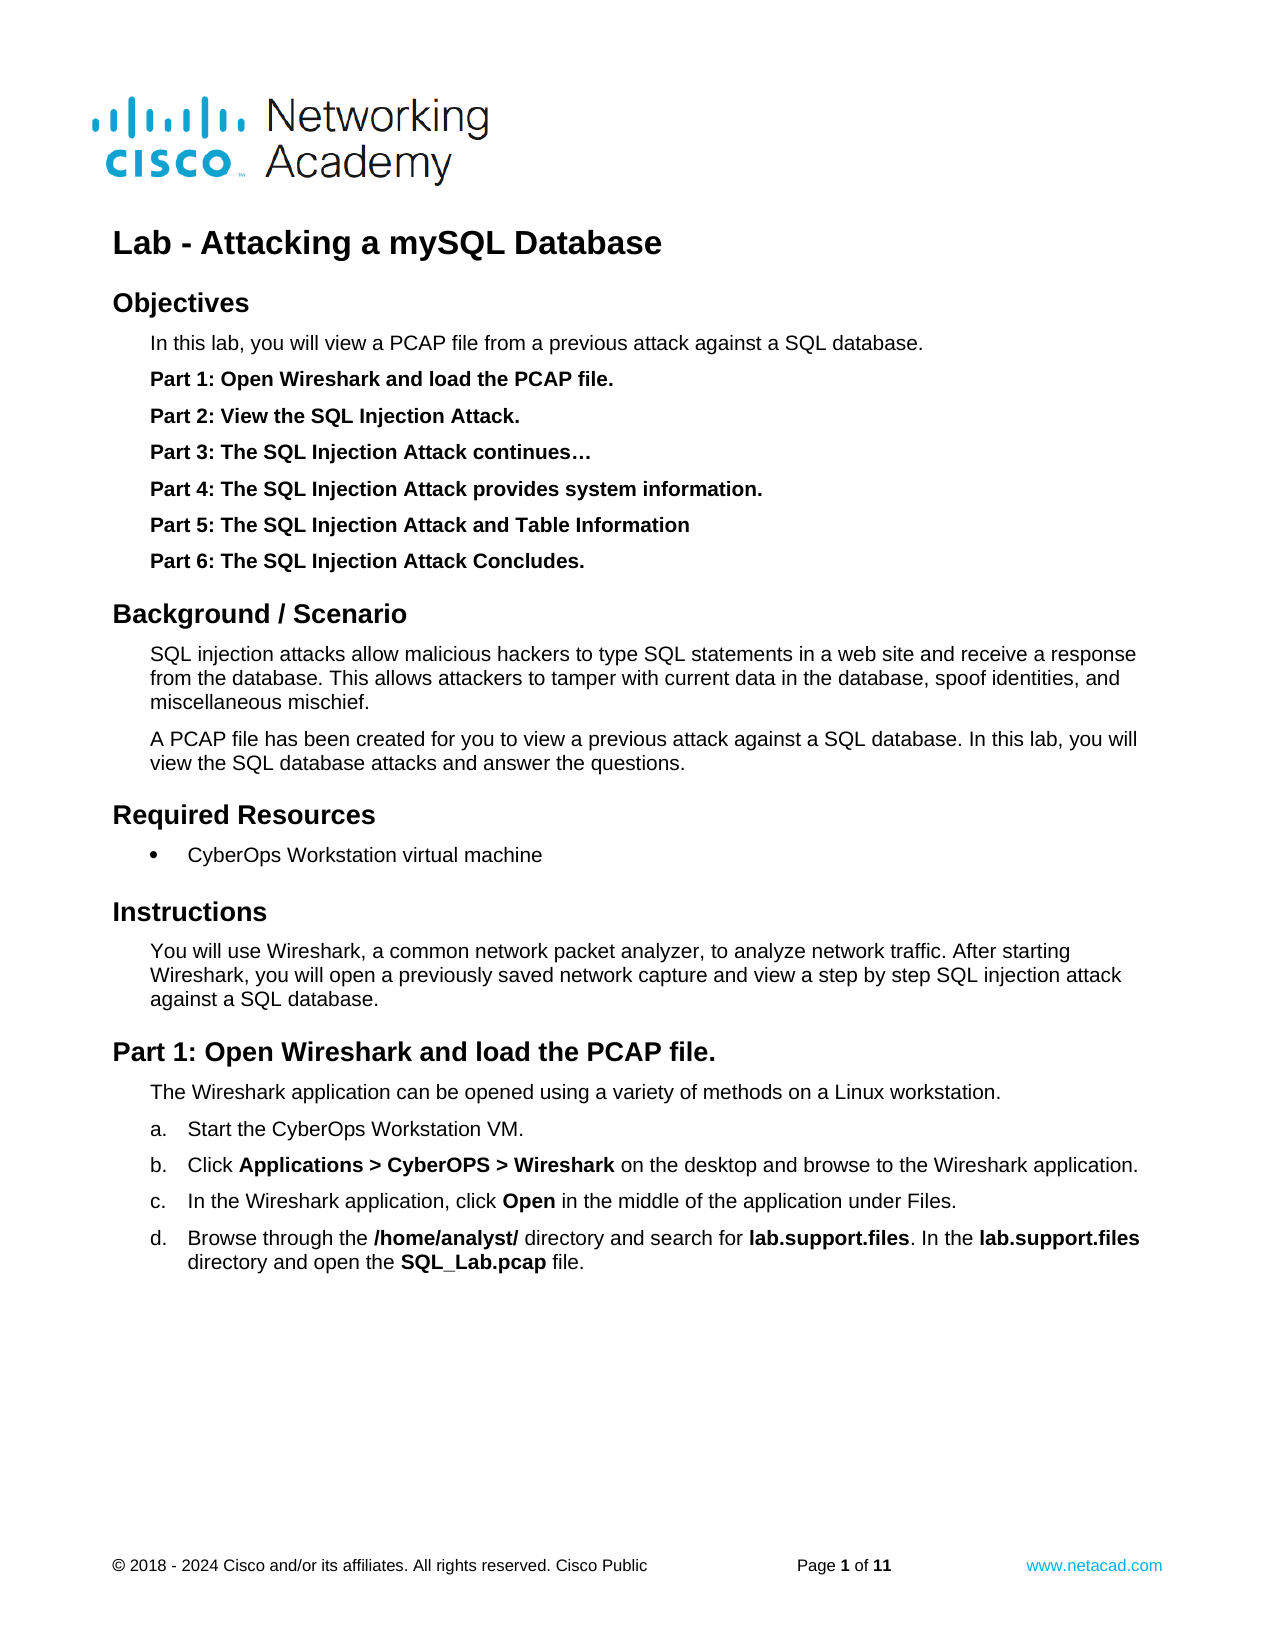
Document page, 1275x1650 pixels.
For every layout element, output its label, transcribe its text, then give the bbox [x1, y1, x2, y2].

subtitle Open Wireshark and load the PCAP file. [112, 1036, 1162, 1067]
text In the Wireshark application, click Open in the middle of the application under Files. [150, 1189, 1162, 1213]
text Part 1: Open Wireshark and load the PCAP file. [150, 367, 1162, 391]
text Part 5: The SQL Injection Attack and Table Information [150, 513, 1162, 537]
text Part 4: The SQL Injection Attack provides system information. [150, 476, 1162, 500]
text You will use Wireshark, a common network packet analyzer, to analyze network traffic. After starting Wireshark, you will open a previously saved network capture and view a step by step SQL injection attack against a SQL database. [150, 939, 1162, 1011]
text In this lab, you will view a PCAP file from a previous attack against a SQL database. [150, 331, 1162, 354]
picture [82, 81, 507, 214]
text CyberOps Workstation virtual machine [150, 843, 1162, 867]
subtitle Instructions [112, 896, 1162, 927]
text Part 3: The SQL Injection Attack continues… [150, 440, 1162, 464]
text Part 6: The SQL Injection Attack Concludes. [150, 549, 1162, 573]
text Browse through the /home/analyst/ directory and search for lab.support.files. In the lab.support.files directory and open the SQL_Lab.pcap file. [150, 1226, 1162, 1274]
text Part 2: View the SQL Injection Attack. [150, 403, 1162, 427]
text Start the CyberOps Workstation VM. [150, 1116, 1162, 1140]
text The Wireshark application can be opened using a variety of methods on a Linux workstation. [150, 1080, 1162, 1104]
text A PCAP file has been created for you to view a previous attack against a SQL database. In this lab, you will view the SQL database attacks and answer the questions. [150, 726, 1162, 774]
subtitle Background / Scenario [112, 598, 1162, 629]
text Click Applications > CyberOPS > Wireshark on the desktop and browse to the Wireshark application. [150, 1153, 1162, 1177]
subtitle Required Resources [112, 799, 1162, 831]
text SQL injection attacks allow malicious hackers to type SQL statements in a web site and receive a response from the database. This allows attackers to tamper with current data in the database, spoof identities, and miscellaneous mischief. [150, 642, 1162, 714]
subtitle Objectives [112, 287, 1162, 318]
